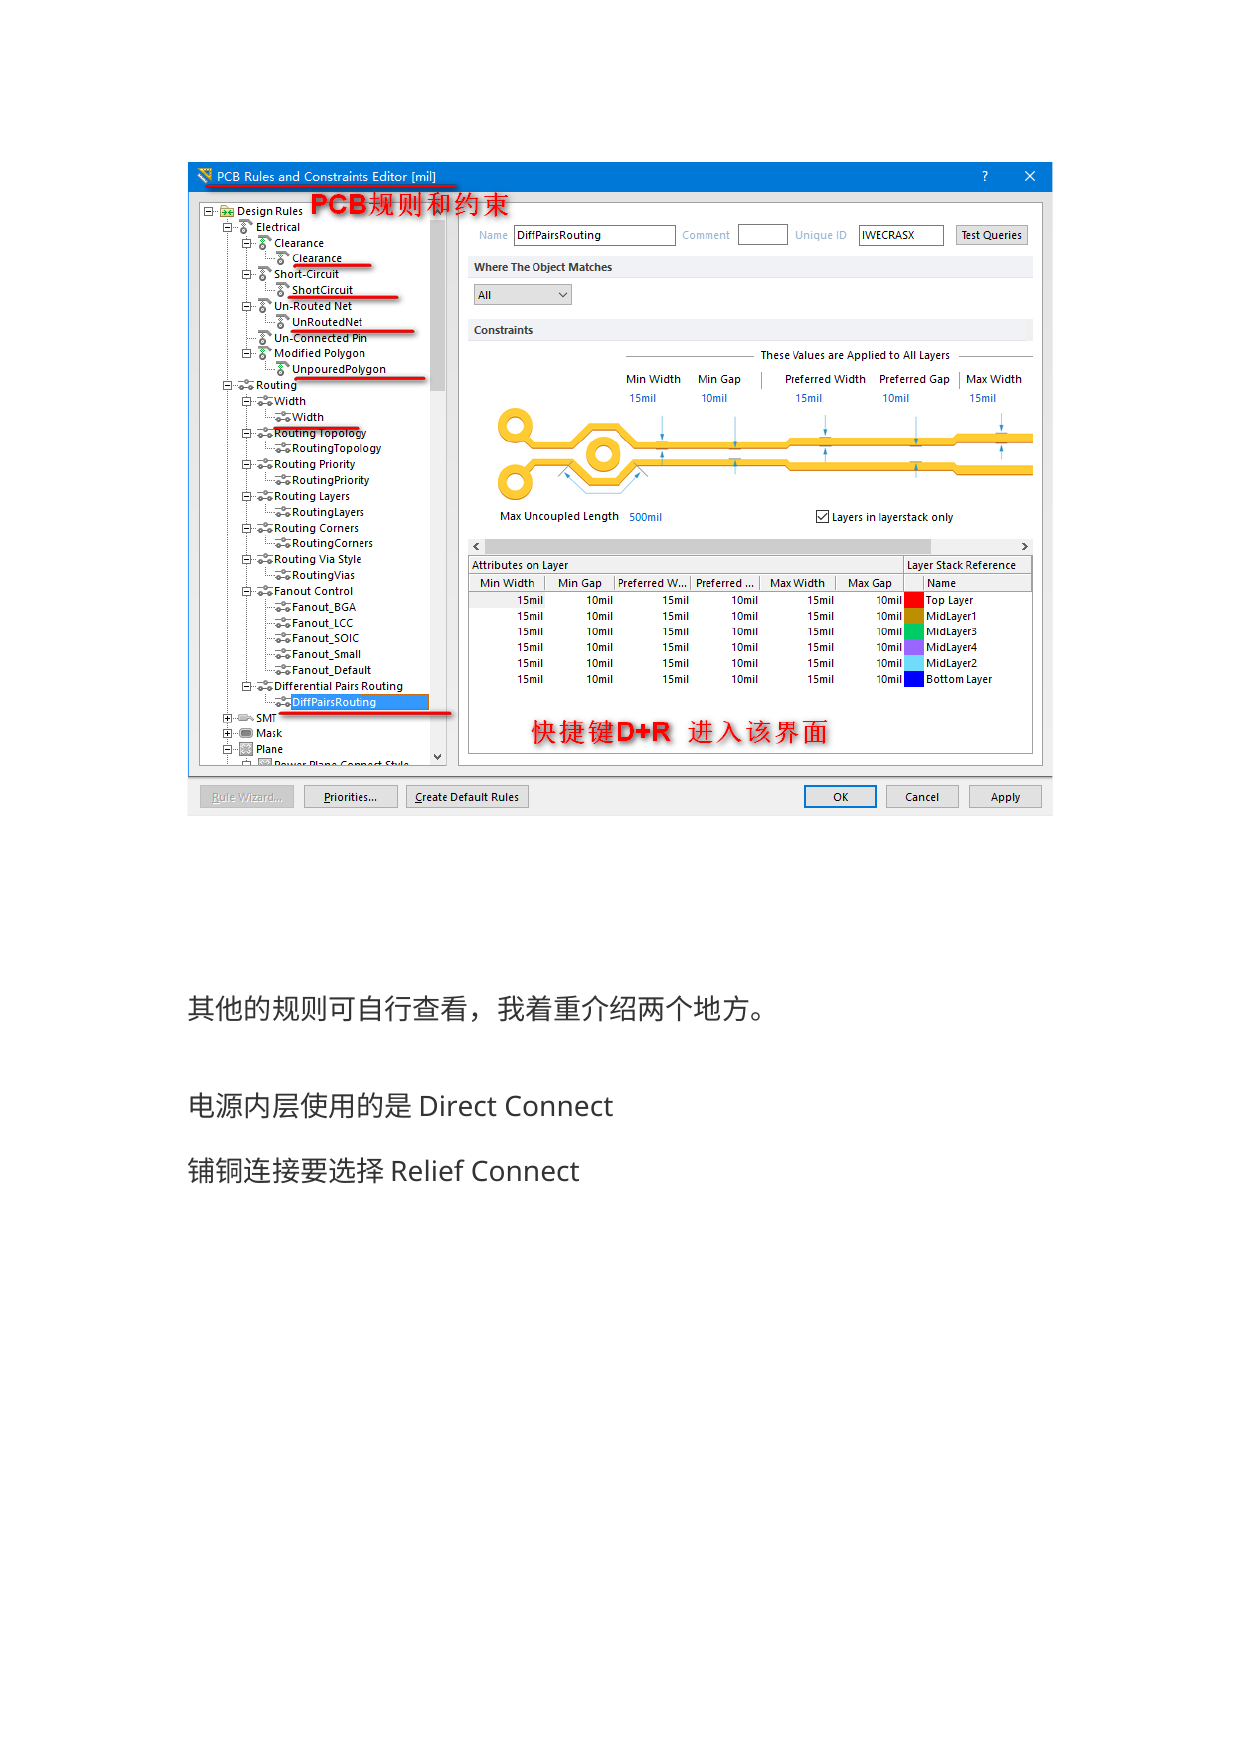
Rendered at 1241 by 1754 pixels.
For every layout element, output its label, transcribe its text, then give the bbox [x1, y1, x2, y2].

picture [187, 162, 1053, 816]
text 电源内层使用的是Direct Connect [187, 1072, 1053, 1137]
text 其他的规则可自行查看，我着重介绍两个地方。 [187, 974, 1053, 1072]
text 铺铜连接要选择Relief Connect [187, 1137, 1053, 1202]
